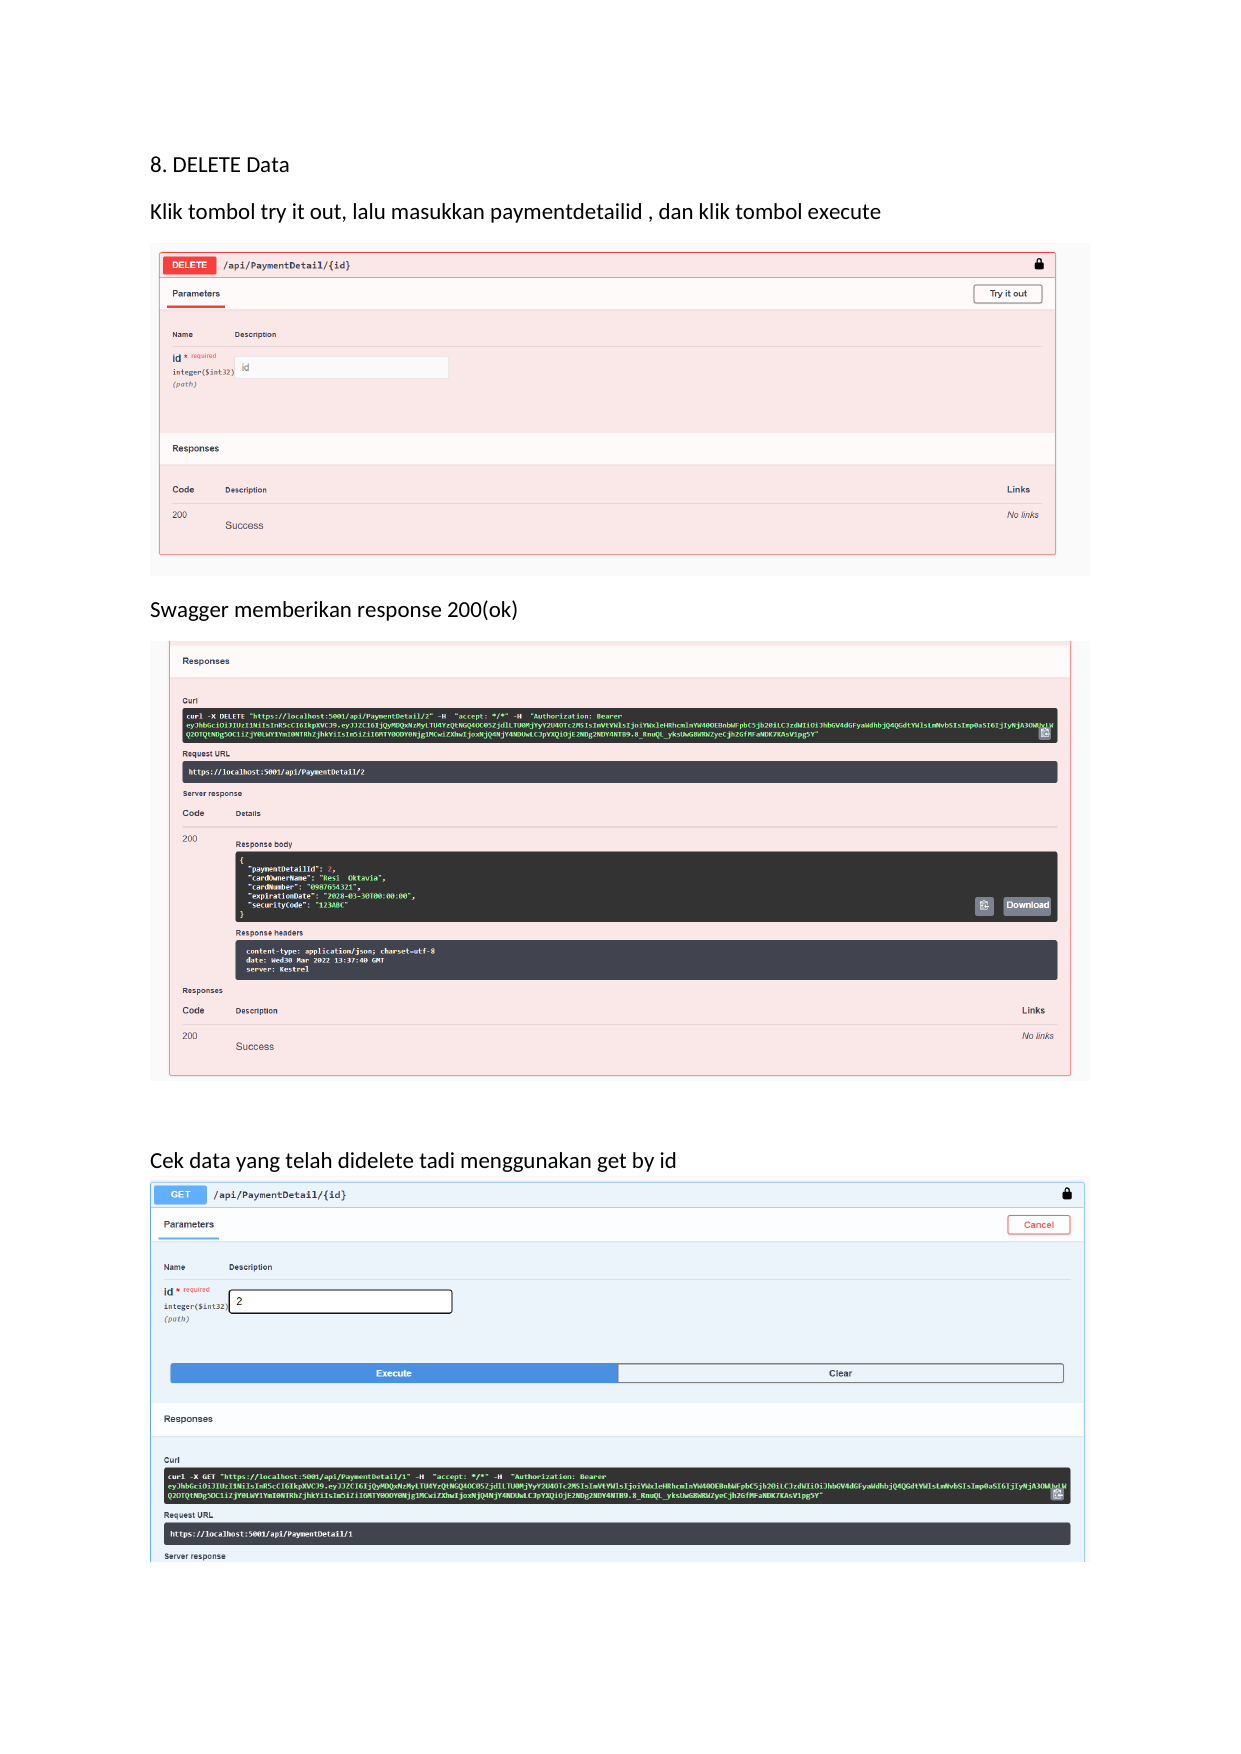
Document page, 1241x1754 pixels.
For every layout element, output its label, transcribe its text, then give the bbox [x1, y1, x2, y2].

picture [150, 1176, 1091, 1562]
picture [150, 641, 1091, 1081]
text Klik tombol try it out, lalu masukkan paymentdetailid , dan klik tombol execute [150, 197, 1090, 225]
text 8. DELETE Data [150, 150, 1090, 178]
text Swagger memberikan response 200(ok) [150, 595, 1090, 623]
text Cek data yang telah didelete tadi menggunakan get by id [150, 1146, 1090, 1176]
picture [150, 243, 1091, 576]
